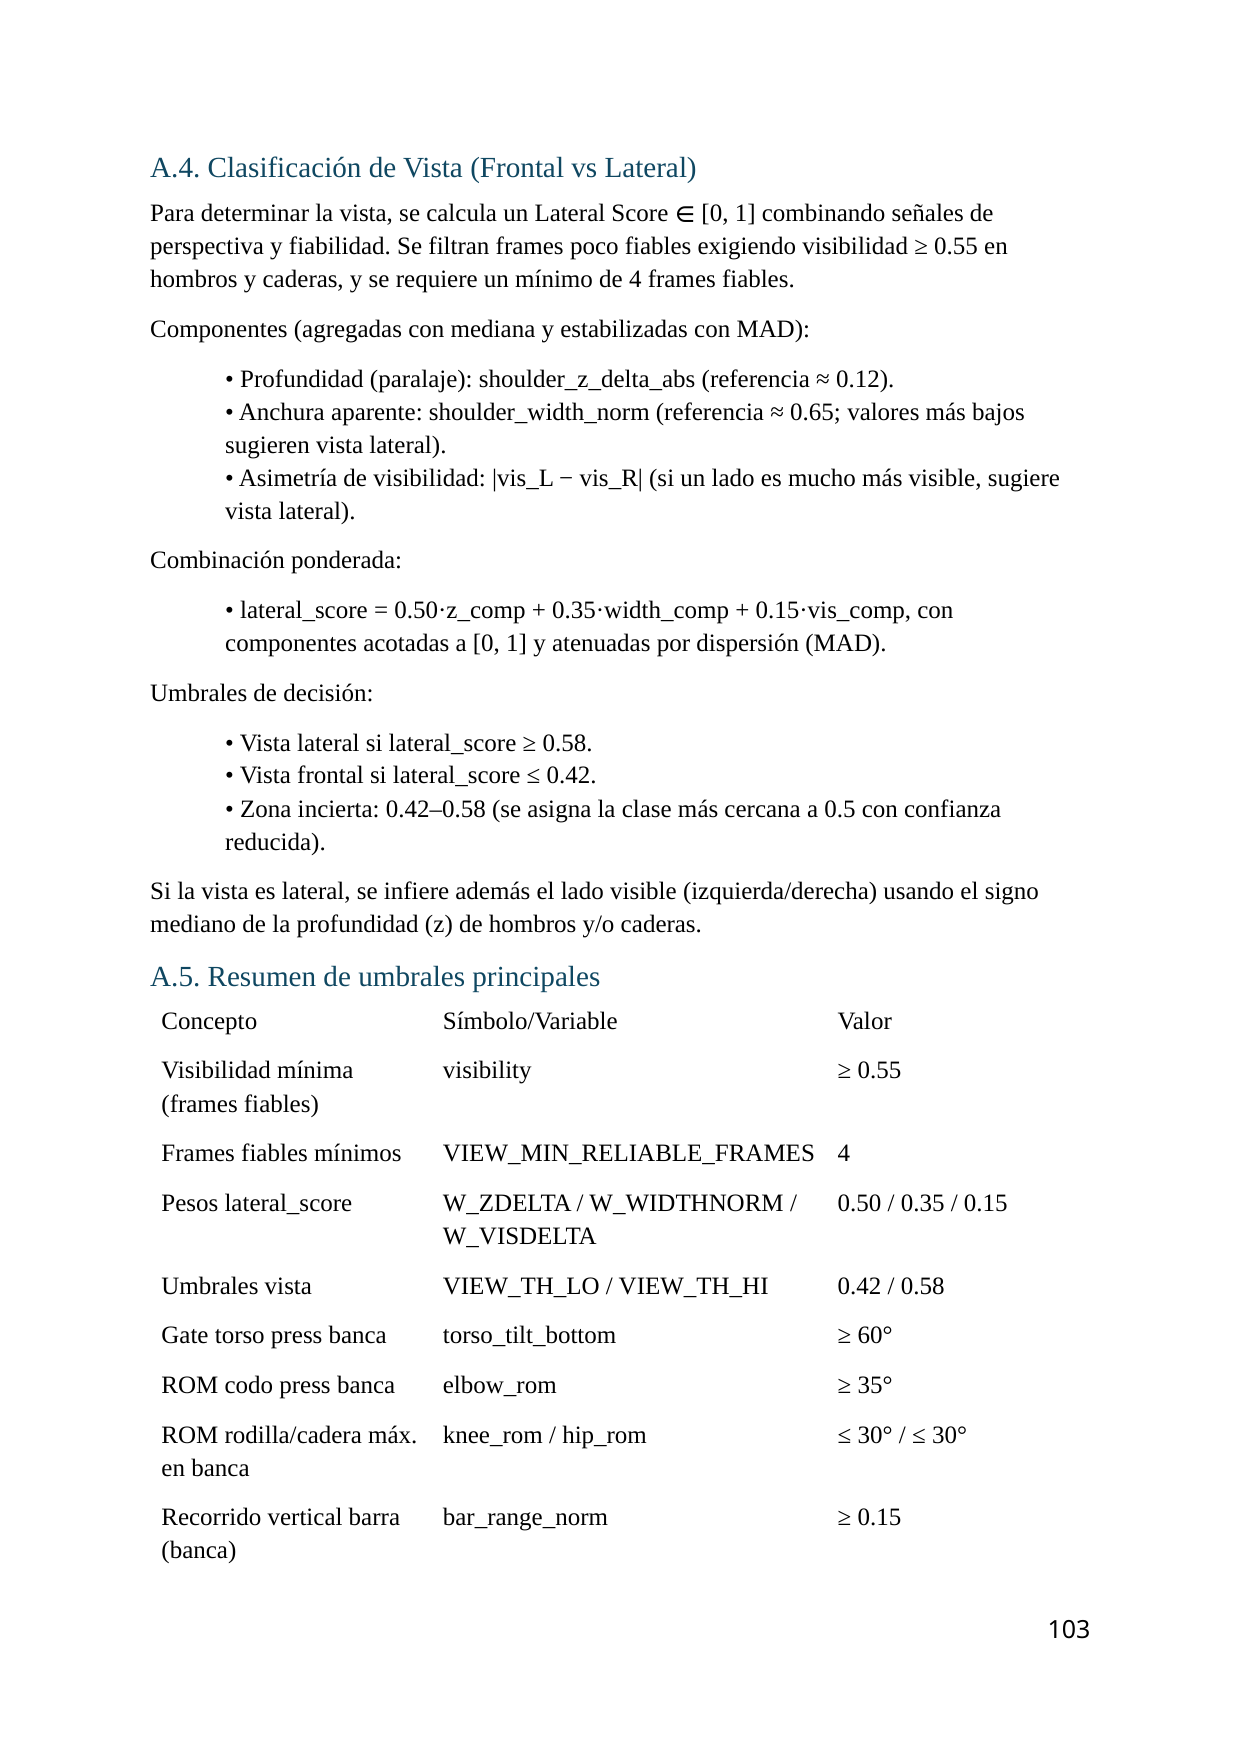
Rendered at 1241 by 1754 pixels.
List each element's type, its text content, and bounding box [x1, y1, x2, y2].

list • Zona incierta: 0.42–0.58 (se asigna la clase más cercana a 0.5 con confianza reducida). [225, 794, 1090, 855]
list • Vista lateral si lateral_score ≥ 0.58. [225, 728, 1090, 756]
table_cell ROM codo press banca [150, 1370, 431, 1420]
table_cell bar_range_norm [431, 1503, 826, 1585]
table_cell ≥ 35° [826, 1370, 1090, 1420]
list • Vista frontal si lateral_score ≤ 0.42. [225, 761, 1090, 789]
table_cell 0.50 / 0.35 / 0.15 [826, 1188, 1090, 1271]
table_header Concepto [150, 1006, 431, 1056]
list • Profundidad (paralaje): shoulder_z_delta_abs (referencia ≈ 0.12). [225, 364, 1090, 392]
table_header Valor [826, 1006, 1090, 1056]
table_cell Recorrido vertical barra (banca) [150, 1503, 431, 1585]
table_header Símbolo/Variable [431, 1006, 826, 1056]
table_cell W_ZDELTA / W_WIDTHNORM / W_VISDELTA [431, 1188, 826, 1271]
table_cell elbow_rom [431, 1370, 826, 1420]
table_cell torso_tilt_bottom [431, 1320, 826, 1370]
table_cell VIEW_TH_LO / VIEW_TH_HI [431, 1271, 826, 1320]
subtitle A.5. Resumen de umbrales principales [150, 959, 1090, 993]
table_cell Frames fiables mínimos [150, 1138, 431, 1188]
table_cell 0.42 / 0.58 [826, 1271, 1090, 1320]
list • Asimetría de visibilidad: |vis_L − vis_R| (si un lado es mucho más visible, sugiere vista lateral). [225, 463, 1090, 524]
table_cell visibility [431, 1056, 826, 1138]
text Si la vista es lateral, se infiere además el lado visible (izquierda/derecha) usando el signo mediano de la profundidad (z) de hombros y/o caderas. [150, 876, 1090, 938]
table_cell 4 [826, 1138, 1090, 1188]
list • Anchura aparente: shoulder_width_norm (referencia ≈ 0.65; valores más bajos sugieren vista lateral). [225, 397, 1090, 458]
table_cell ≥ 0.55 [826, 1056, 1090, 1138]
list • lateral_score = 0.50·z_comp + 0.35·width_comp + 0.15·vis_comp, con componentes acotadas a [0, 1] y atenuadas por dispersión (MAD). [225, 595, 1090, 657]
subtitle A.4. Clasificación de Vista (Frontal vs Lateral) [150, 150, 1090, 183]
table_cell Gate torso press banca [150, 1320, 431, 1370]
table_cell Visibilidad mínima (frames fiables) [150, 1056, 431, 1138]
table_cell VIEW_MIN_RELIABLE_FRAMES [431, 1138, 826, 1188]
table_cell ≤ 30° / ≤ 30° [826, 1420, 1090, 1502]
text Componentes (agregadas con mediana y estabilizadas con MAD): [150, 314, 1090, 343]
text Umbrales de decisión: [150, 678, 1090, 707]
table_cell ≥ 60° [826, 1320, 1090, 1370]
table_cell Umbrales vista [150, 1271, 431, 1320]
text Combinación ponderada: [150, 546, 1090, 574]
table_cell ROM rodilla/cadera máx. en banca [150, 1420, 431, 1502]
table_cell knee_rom / hip_rom [431, 1420, 826, 1502]
text Para determinar la vista, se calcula un Lateral Score ∈ [0, 1] combinando señales de perspectiva y fiabilidad. Se filtran frames poco fiables exigiendo visibilidad ≥ 0.55 en hombros y caderas, y se requiere un mínimo de 4 frames fiables. [150, 197, 1090, 293]
table_cell ≥ 0.15 [826, 1503, 1090, 1585]
table_cell Pesos lateral_score [150, 1188, 431, 1271]
